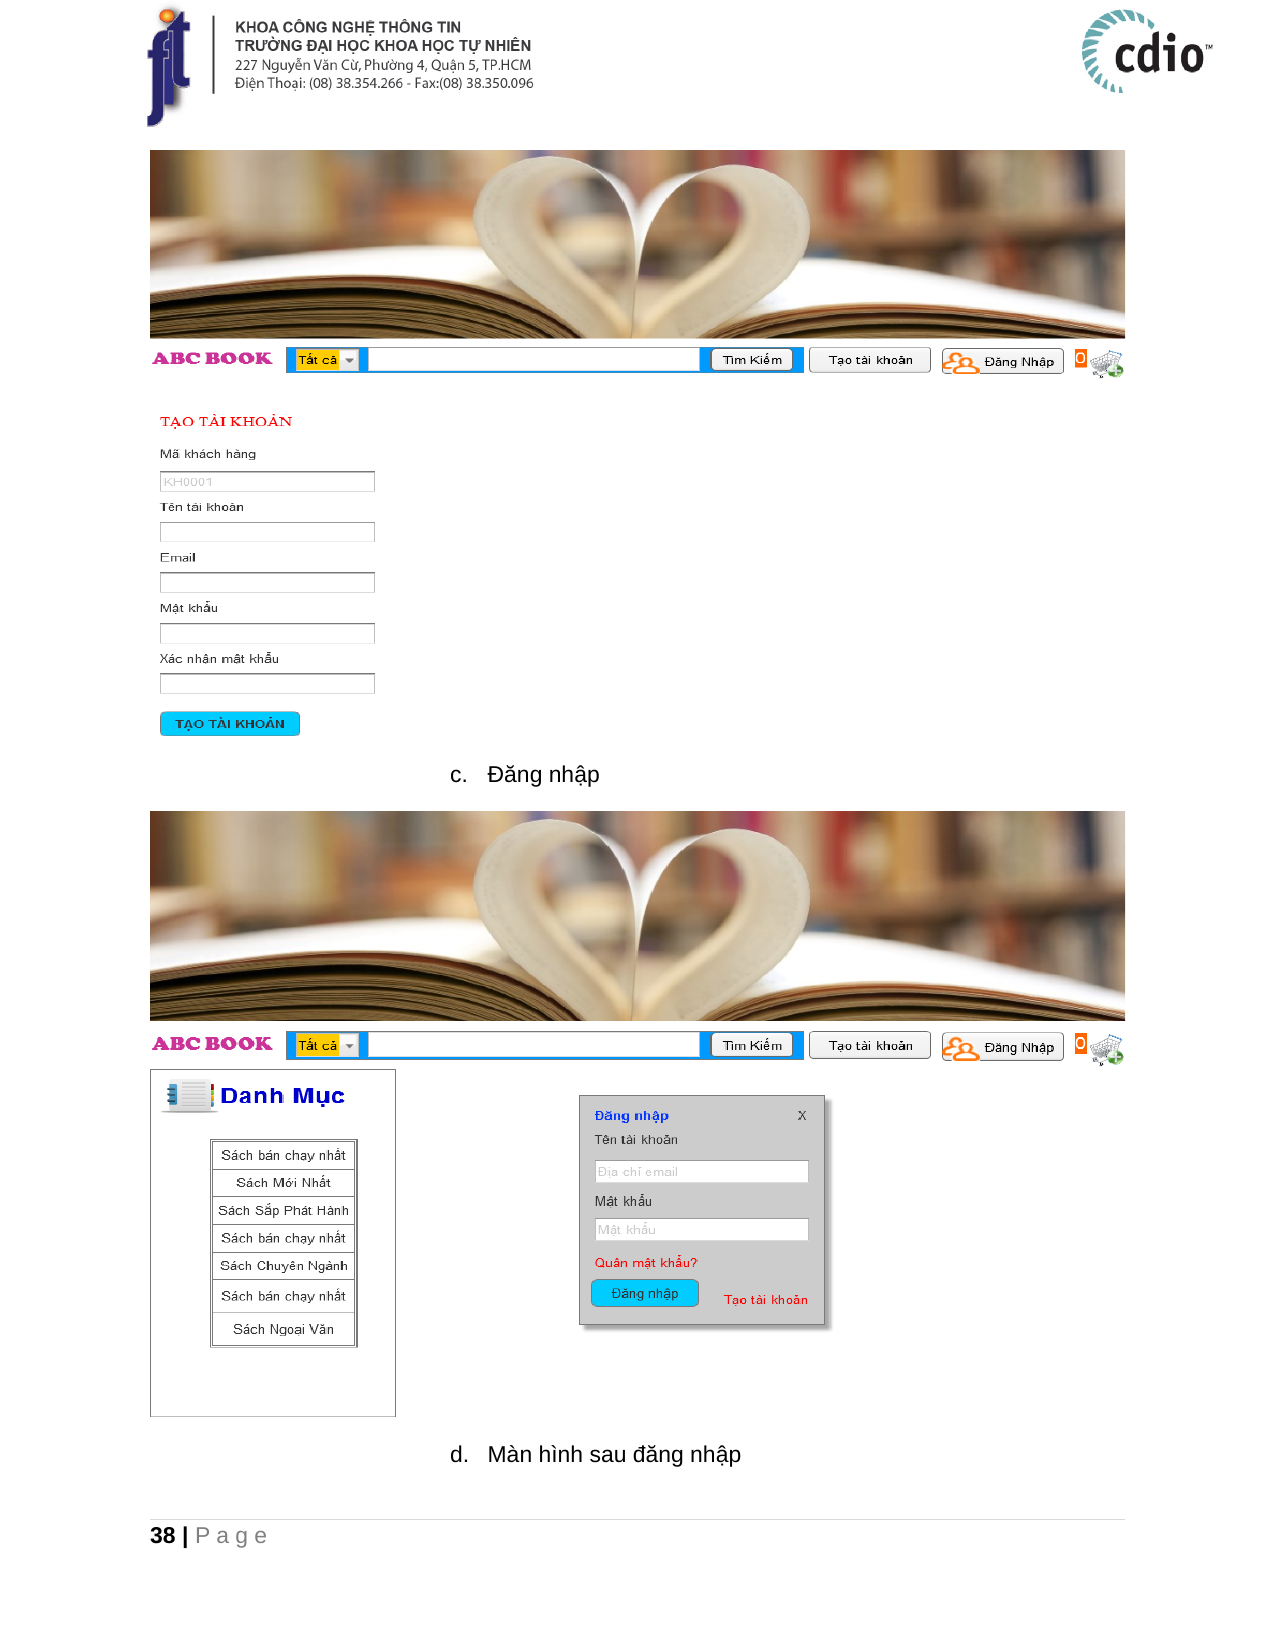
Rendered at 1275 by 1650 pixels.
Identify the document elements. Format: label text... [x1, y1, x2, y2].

picture [150, 150, 1125, 736]
picture [125, 0, 1224, 149]
list Đăng nhập [450, 761, 1125, 787]
picture [150, 811, 1125, 1417]
list Màn hình sau đăng nhập [450, 1441, 1125, 1467]
